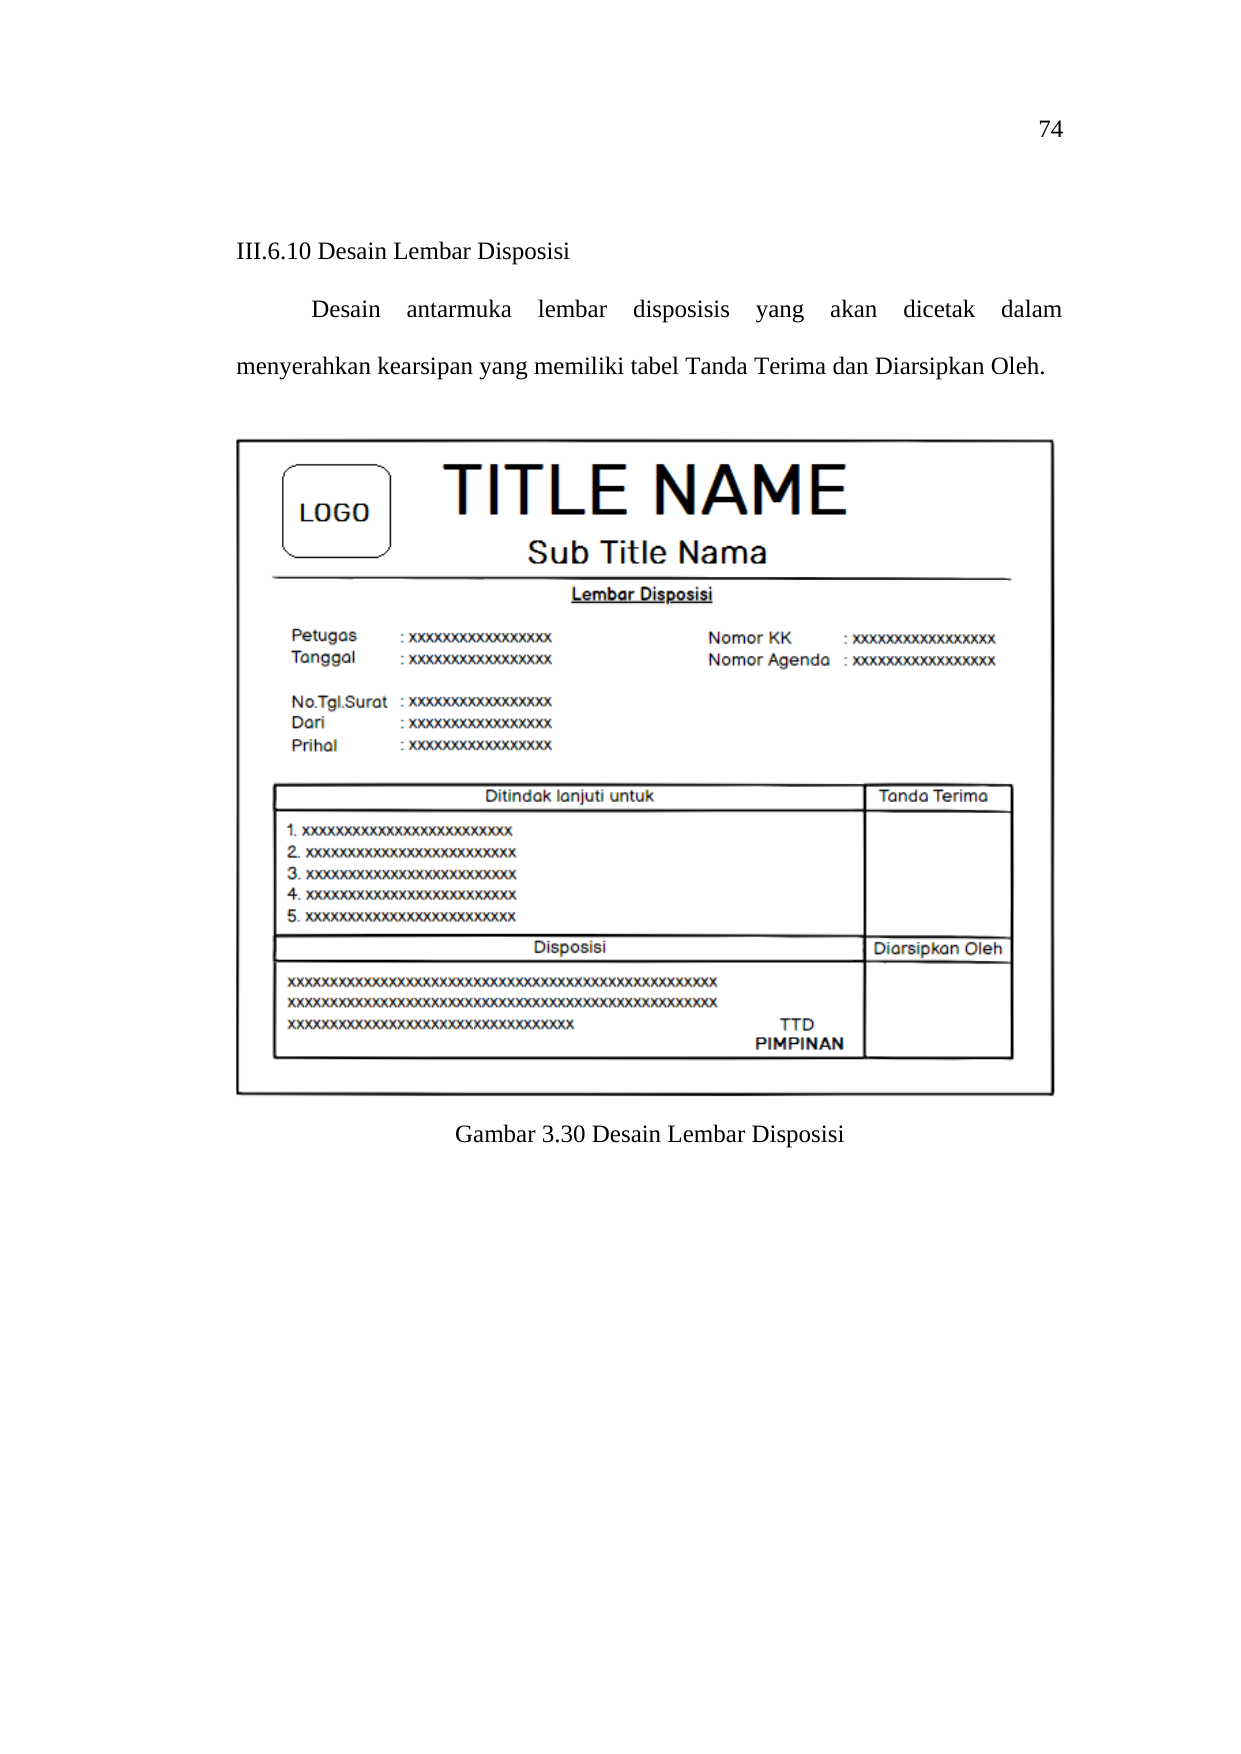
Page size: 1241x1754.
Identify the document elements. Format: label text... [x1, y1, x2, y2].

text Desain antarmuka lembar disposisis yang akan dicetak dalam menyerahkan kearsipan yang memiliki tabel Tanda Terima dan Diarsipkan Oleh. [236, 294, 1063, 380]
picture [236, 433, 1064, 1107]
text Gambar 3.30 Desain Lembar Disposisi [236, 1119, 1063, 1148]
subtitle Desain Lembar Disposisi [236, 236, 1063, 265]
